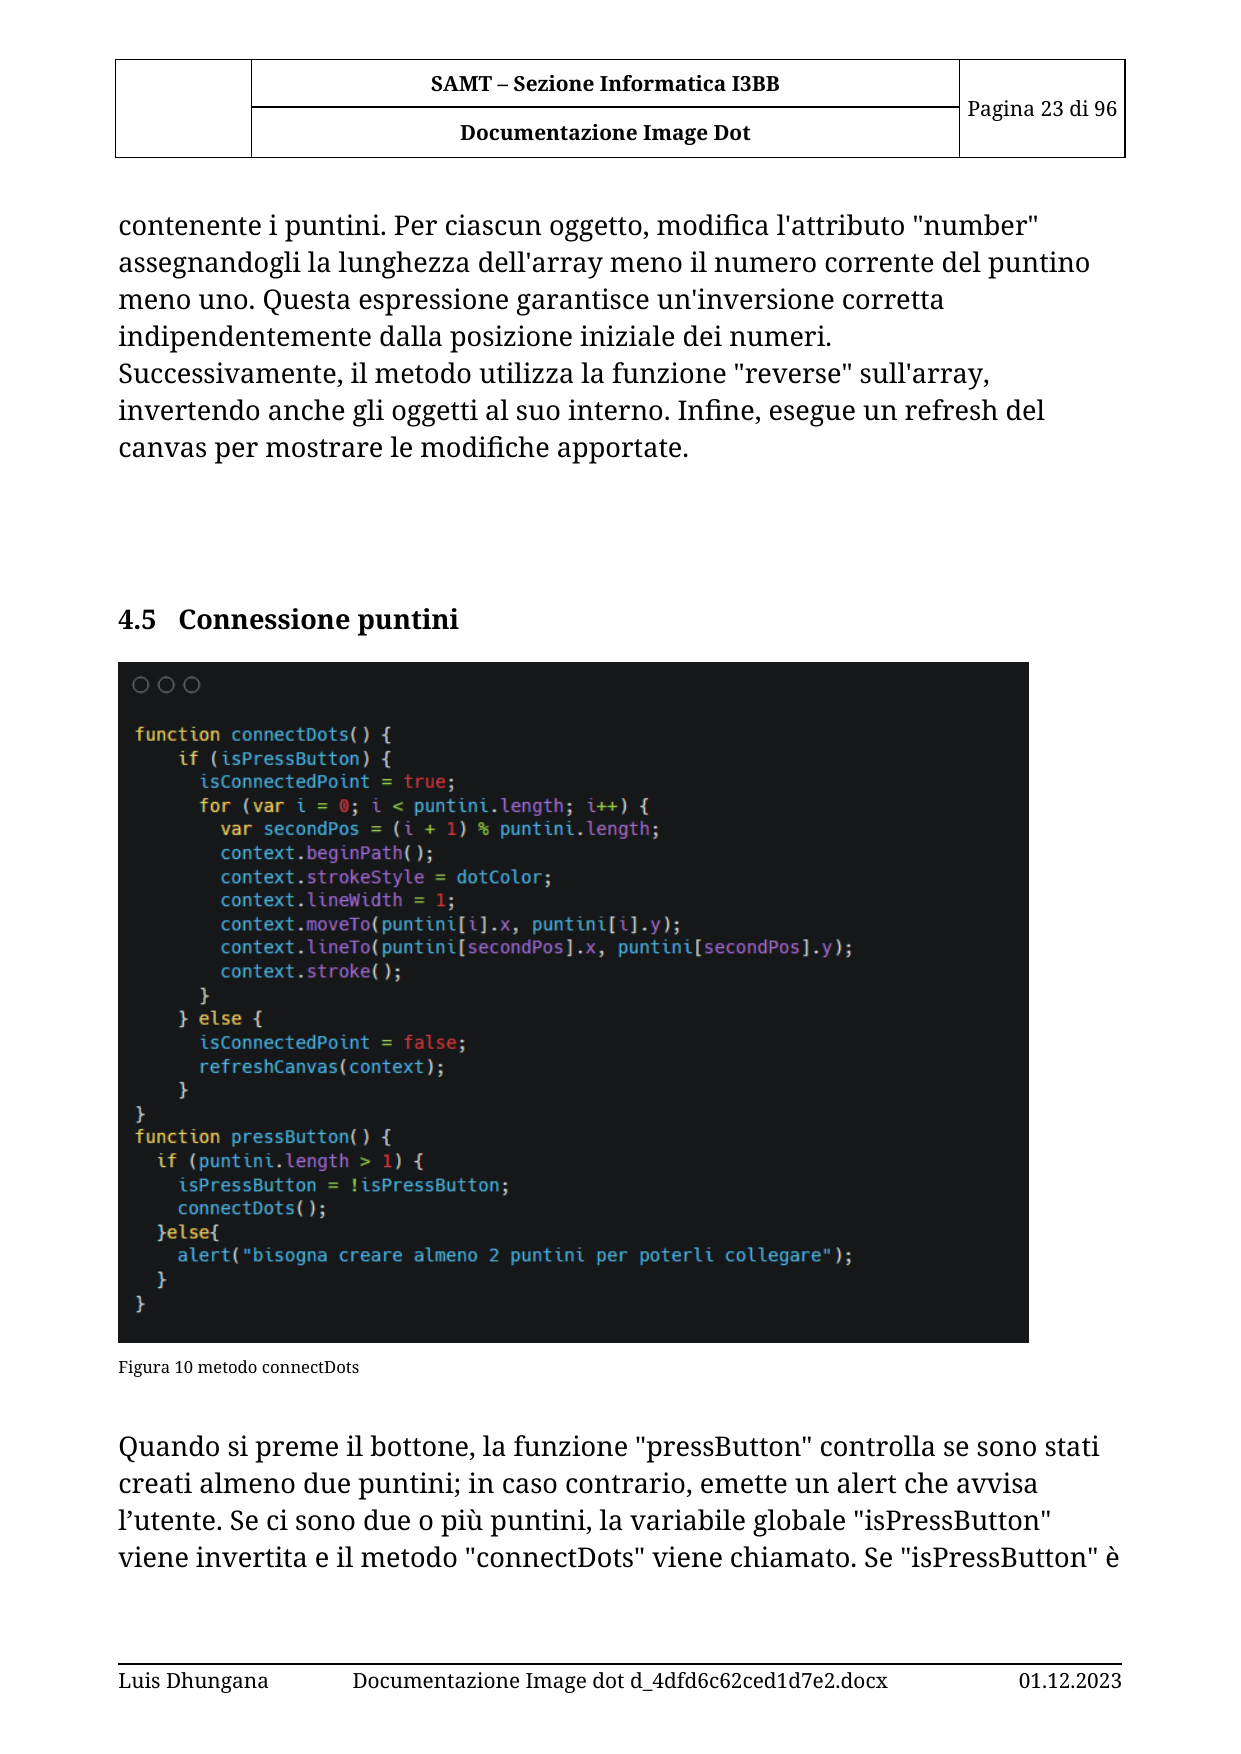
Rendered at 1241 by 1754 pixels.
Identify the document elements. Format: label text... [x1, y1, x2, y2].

picture [115, 60, 251, 157]
picture [118, 662, 1029, 1343]
subtitle Connessione puntini [118, 601, 1122, 637]
text Successivamente, il metodo utilizza la funzione "reverse" sull'array, invertendo anche gli oggetti al suo interno. Infine, esegue un refresh del canvas per mostrare le modifiche apportate. [118, 354, 1122, 465]
